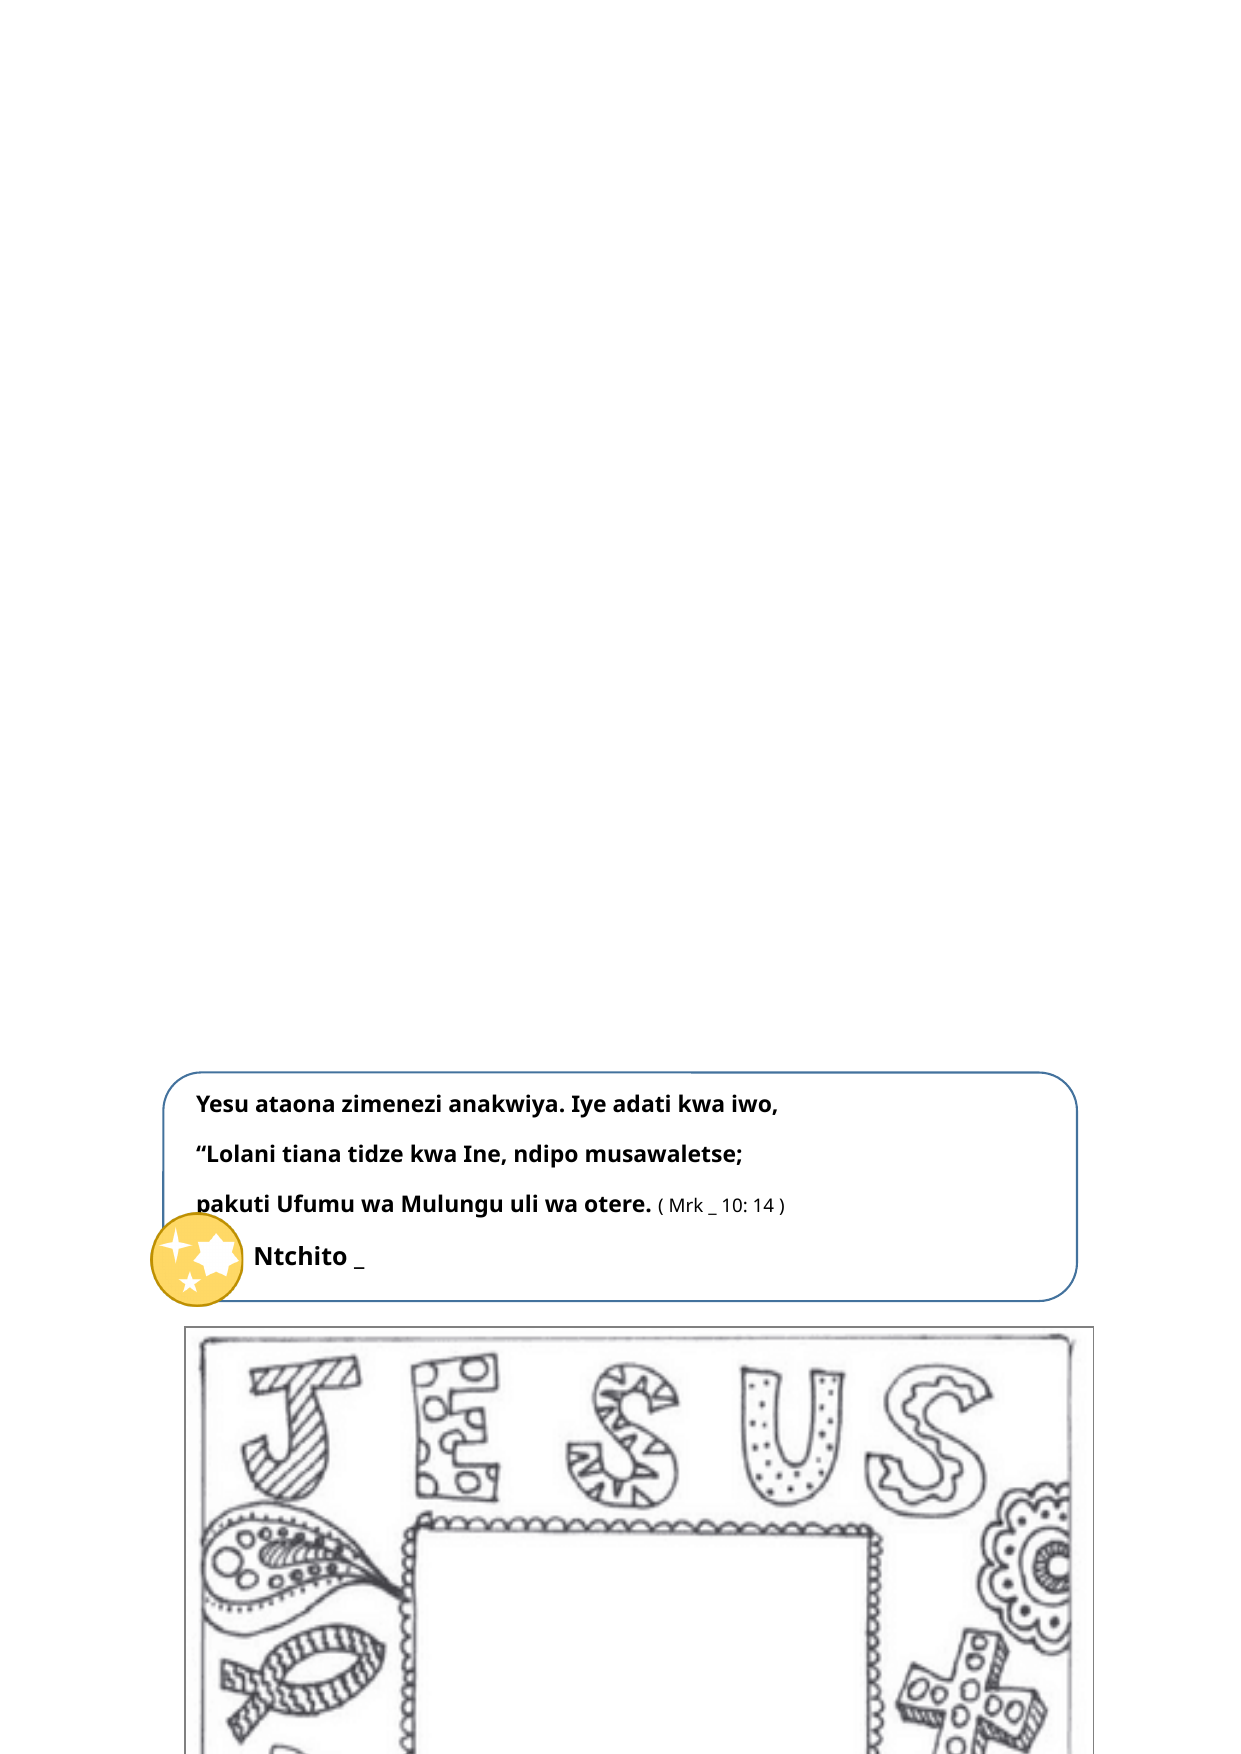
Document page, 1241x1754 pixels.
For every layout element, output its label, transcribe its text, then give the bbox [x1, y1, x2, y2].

text “Lolani tiana tidze kwa Ine, ndipo musawaletse; [150, 1138, 1090, 1169]
picture [150, 1212, 244, 1307]
text Yesu ataona zimenezi anakwiya. Iye adati kwa iwo, [150, 1088, 1090, 1119]
text pakuti Ufumu wa Mulungu uli wa otere. ( Mrk _ 10: 14 ) [150, 1188, 1090, 1220]
picture [186, 1328, 1093, 1754]
text Ntchito _ [244, 1239, 1090, 1273]
